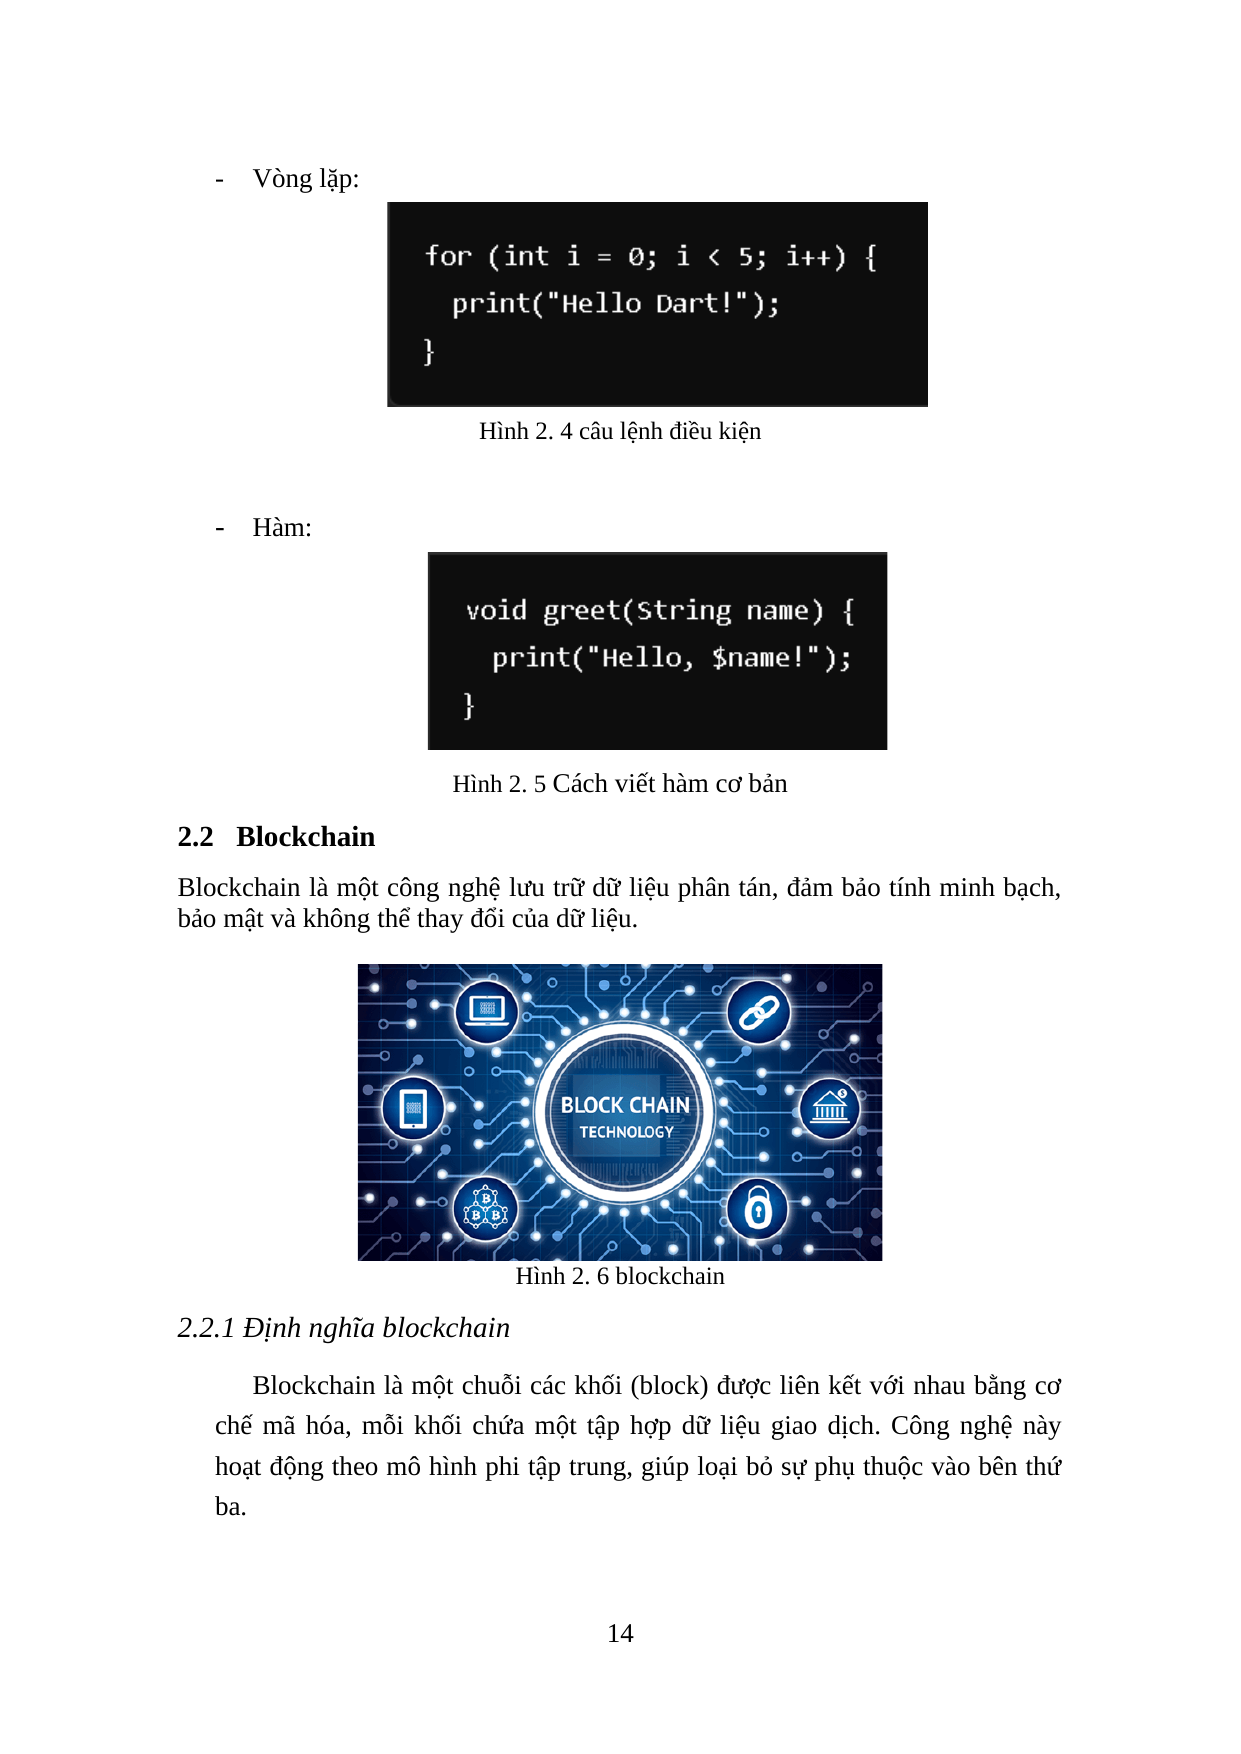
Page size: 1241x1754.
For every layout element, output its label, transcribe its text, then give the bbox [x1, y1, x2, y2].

list Vòng lặp: [215, 162, 1063, 193]
text Hình 2. 4 câu lệnh điều kiện [177, 416, 1063, 445]
subtitle 2.2.1 Định nghĩa blockchain [177, 1310, 1063, 1344]
text Hình 2. 5 Cách viết hàm cơ bản [177, 767, 1063, 798]
picture [427, 552, 888, 750]
picture [387, 202, 928, 407]
text Blockchain là một công nghệ lưu trữ dữ liệu phân tán, đảm bảo tính minh bạch, bảo mật và không thể thay đổi của dữ liệu. [177, 871, 1063, 933]
text Hình 2. 6 blockchain [177, 1261, 1063, 1289]
list Hàm: [215, 509, 1063, 543]
subtitle Blockchain [177, 819, 1063, 853]
picture [357, 964, 883, 1261]
text Blockchain là một chuỗi các khối (block) được liên kết với nhau bằng cơ chế mã hóa, mỗi khối chứa một tập hợp dữ liệu giao dịch. Công nghệ này hoạt động theo mô hình phi tập trung, giúp loại bỏ sự phụ thuộc vào bên thứ ba. [215, 1369, 1063, 1521]
